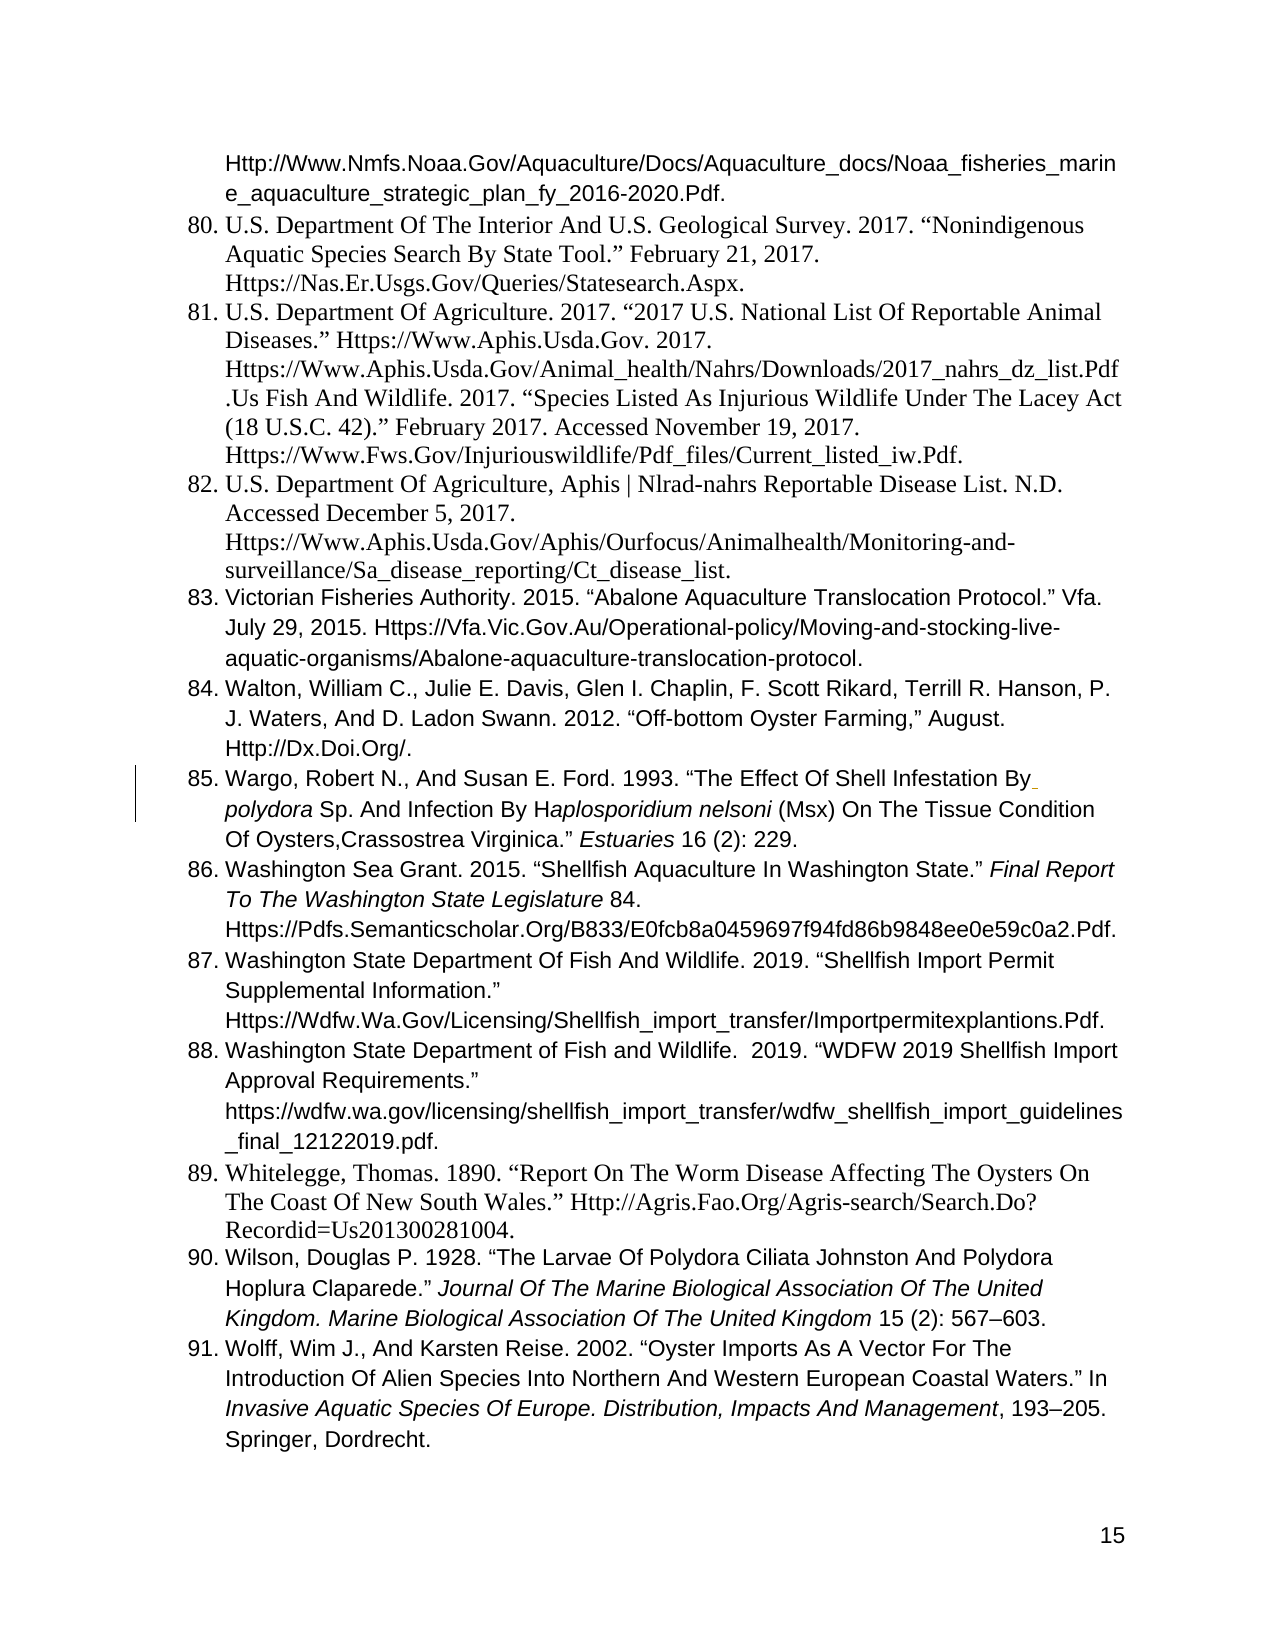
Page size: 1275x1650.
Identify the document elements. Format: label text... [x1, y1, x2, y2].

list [187, 150, 1125, 207]
list U.S. Department Of Agriculture, Aphis | Nlrad-nahrs Reportable Disease List. N.D. Accessed December 5, 2017. Https://Www.Aphis.Usda.Gov/Aphis/Ourfocus/Animalhealth/Monitoring-and-surveillance/Sa_disease_reporting/Ct_disease_list. [187, 469, 1125, 584]
list Wargo, Robert N., And Susan E. Ford. 1993. “The Effect Of Shell Infestation Bypolydora Sp. And Infection By Haplosporidium nelsoni (Msx) On The Tissue Condition Of Oysters,Crassostrea Virginica.” Estuaries 16 (2): 229. [187, 765, 1125, 852]
list U.S. Department Of Agriculture. 2017. “2017 U.S. National List Of Reportable Animal Diseases.” Https://Www.Aphis.Usda.Gov. 2017. Https://Www.Aphis.Usda.Gov/Animal_health/Nahrs/Downloads/2017_nahrs_dz_list.Pdf.Us Fish And Wildlife. 2017. “Species Listed As Injurious Wildlife Under The Lacey Act (18 U.S.C. 42).” February 2017. Accessed November 19, 2017. Https://Www.Fws.Gov/Injuriouswildlife/Pdf_files/Current_listed_iw.Pdf. [187, 297, 1125, 469]
list Walton, William C., Julie E. Davis, Glen I. Chaplin, F. Scott Rikard, Terrill R. Hanson, P. J. Waters, And D. Ladon Swann. 2012. “Off-bottom Oyster Farming,” August. Http://Dx.Doi.Org/. [187, 675, 1125, 762]
list Whitelegge, Thomas. 1890. “Report On The Worm Disease Affecting The Oysters On The Coast Of New South Wales.” Http://Agris.Fao.Org/Agris-search/Search.Do?Recordid=Us201300281004. [187, 1158, 1125, 1244]
list Victorian Fisheries Authority. 2015. “Abalone Aquaculture Translocation Protocol.” Vfa. July 29, 2015. Https://Vfa.Vic.Gov.Au/Operational-policy/Moving-and-stocking-live-aquatic-organisms/Abalone-aquaculture-translocation-protocol. [187, 584, 1125, 671]
list Wolff, Wim J., And Karsten Reise. 2002. “Oyster Imports As A Vector For The Introduction Of Alien Species Into Northern And Western European Coastal Waters.” In Invasive Aquatic Species Of Europe. Distribution, Impacts And Management, 193–205. Springer, Dordrecht. [187, 1335, 1125, 1452]
list Wilson, Douglas P. 1928. “The Larvae Of Polydora Ciliata Johnston And Polydora Hoplura Claparede.” Journal Of The Marine Biological Association Of The United Kingdom. Marine Biological Association Of The United Kingdom 15 (2): 567–603. [187, 1244, 1125, 1331]
list U.S. Department Of The Interior And U.S. Geological Survey. 2017. “Nonindigenous Aquatic Species Search By State Tool.” February 21, 2017. Https://Nas.Er.Usgs.Gov/Queries/Statesearch.Aspx. [187, 210, 1125, 297]
list Washington Sea Grant. 2015. “Shellfish Aquaculture In Washington State.” Final Report To The Washington State Legislature 84. Https://Pdfs.Semanticscholar.Org/B833/E0fcb8a0459697f94fd86b9848ee0e59c0a2.Pdf. [187, 856, 1125, 943]
list Washington State Department Of Fish And Wildlife. 2019. “Shellfish Import Permit Supplemental Information.” Https://Wdfw.Wa.Gov/Licensing/Shellfish_import_transfer/Importpermitexplantions.Pdf. [187, 947, 1125, 1033]
list Washington State Department of Fish and Wildlife. 2019. “WDFW 2019 Shellfish Import Approval Requirements.” https://wdfw.wa.gov/licensing/shellfish_import_transfer/wdfw_shellfish_import_guidelines_final_12122019.pdf. [187, 1037, 1125, 1154]
